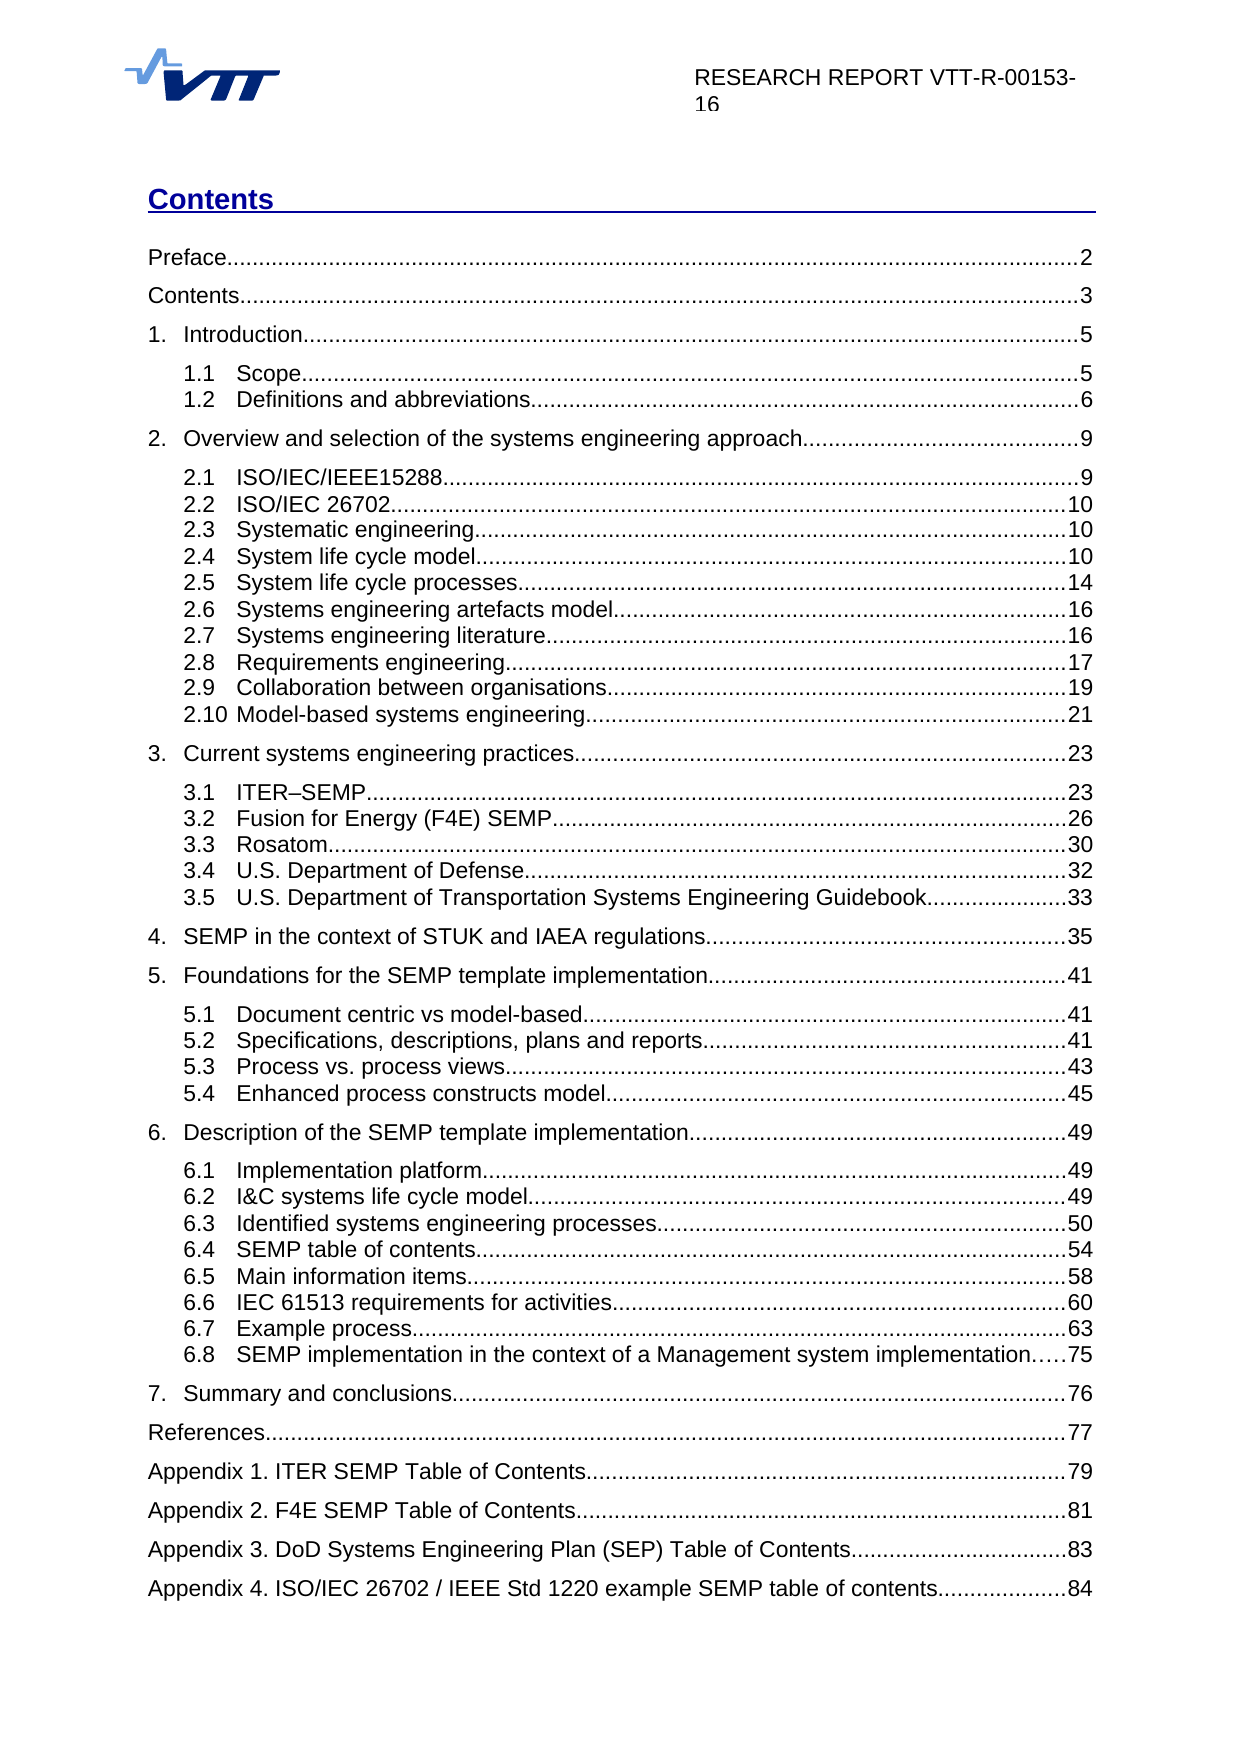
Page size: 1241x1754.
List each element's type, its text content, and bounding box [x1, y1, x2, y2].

subtitle Contents [148, 182, 1223, 216]
